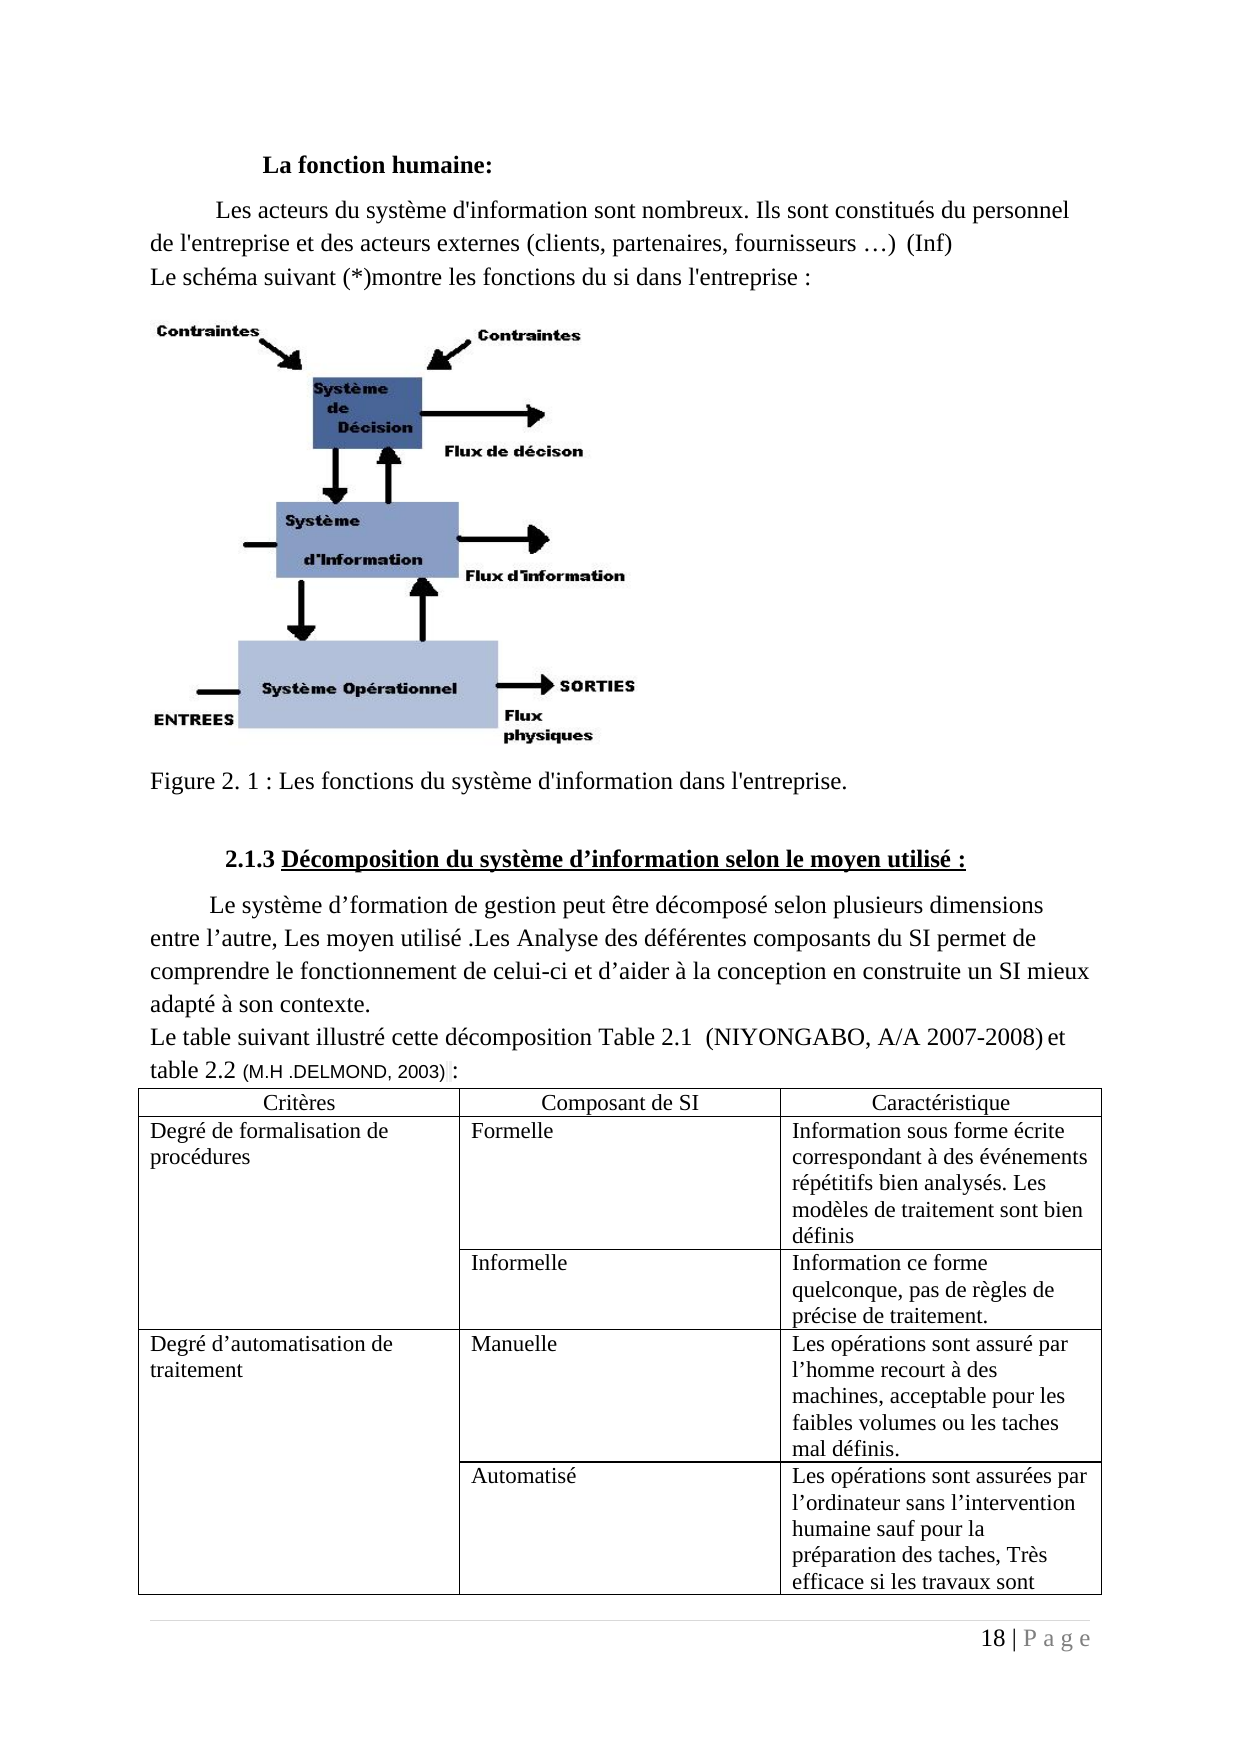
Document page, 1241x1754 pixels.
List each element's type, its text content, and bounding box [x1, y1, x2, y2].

text Le table suivant illustré cette décomposition Table 2.1 et table 2.2 : [150, 1022, 1090, 1084]
table_cell Informelle [460, 1250, 780, 1328]
list La fonction humaine: [262, 150, 1090, 179]
picture [150, 294, 638, 762]
table_cell Manuelle [460, 1330, 780, 1461]
text Le système d’formation de gestion peut être décomposé selon plusieurs dimensions entre l’autre, Les moyen utilisé .Les Analyse des déférentes composants du SI permet de comprendre le fonctionnement de celui-ci et d’aider à la conception en construite un SI mieux adapté à son contexte. [150, 890, 1090, 1018]
table_cell Degré d’automatisation de traitement [139, 1330, 459, 1594]
table_header Critères [139, 1089, 459, 1116]
text Décomposition du système d’information selon le moyen utilisé : [225, 844, 1090, 873]
table_cell Information sous forme écrite correspondant à des événements répétitifs bien analysés. Les modèles de traitement sont bien définis [781, 1117, 1101, 1248]
table_cell Information ce forme quelconque, pas de règles de précise de traitement. [781, 1250, 1101, 1328]
table_header Composant de SI [460, 1089, 780, 1116]
table_cell Automatisé [460, 1463, 780, 1594]
table_cell Les opérations sont assuré par l’homme recourt à des machines, acceptable pour les faibles volumes ou les taches mal définis. [781, 1330, 1101, 1461]
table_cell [781, 1463, 1101, 1594]
table_cell Formelle [460, 1117, 780, 1248]
table_header Caractéristique [781, 1089, 1101, 1116]
table_cell Degré de formalisation de procédures [139, 1117, 459, 1328]
text Les acteurs du système d'information sont nombreux. Ils sont constitués du personnel de l'entreprise et des acteurs externes (clients, partenaires, fournisseurs …) [150, 196, 1090, 257]
text Le schéma suivant montre les fonctions du si dans l'entreprise : [150, 262, 1090, 290]
